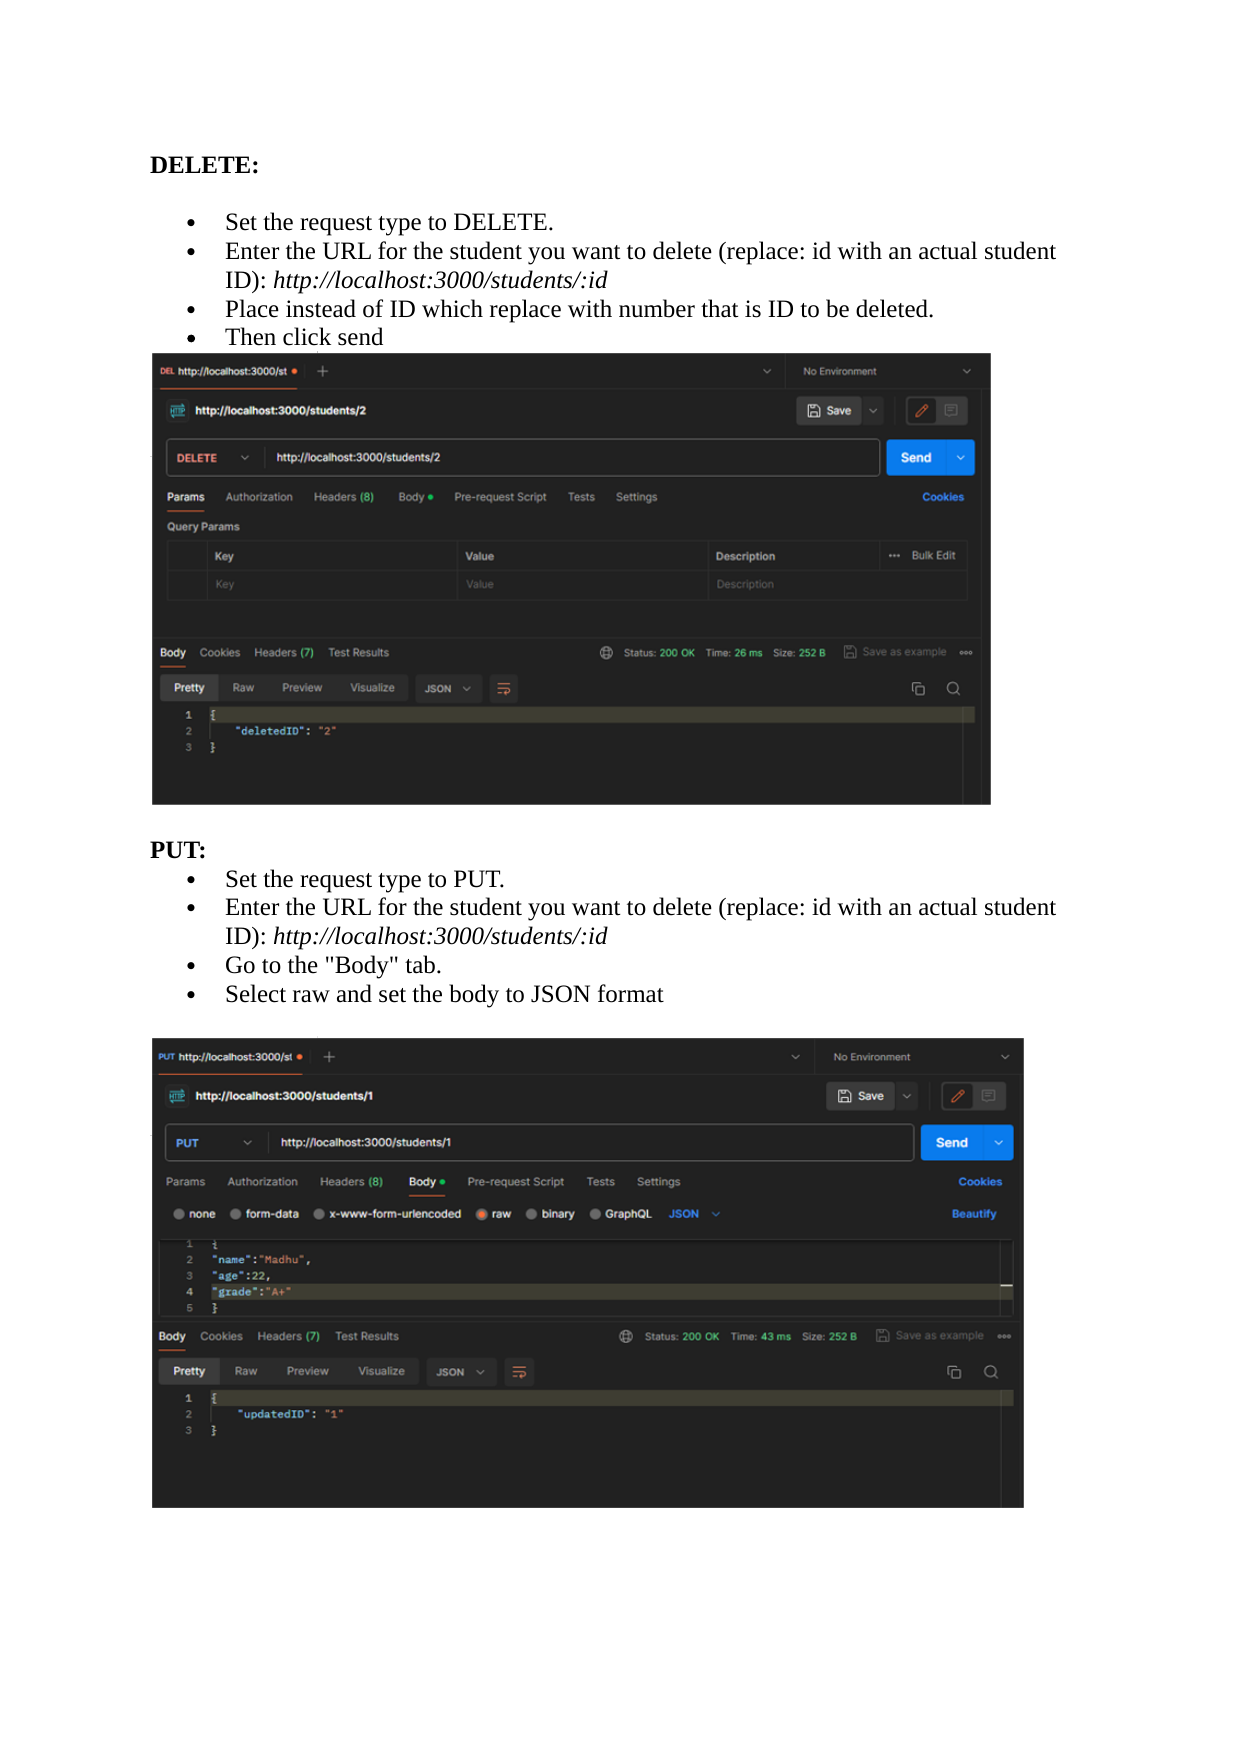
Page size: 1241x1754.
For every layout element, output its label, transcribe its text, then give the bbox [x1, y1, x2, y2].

list Enter the URL for the student you want to delete (replace: id with an actual student ID): http://localhost:3000/students/:id [187, 892, 1090, 950]
list Enter the URL for the student you want to delete (replace: id with an actual student ID): http://localhost:3000/students/:id [187, 236, 1090, 294]
list Place instead of ID which replace with number that is ID to be deleted. [187, 294, 1090, 322]
list Set the request type to PUT. [187, 864, 1090, 892]
picture [150, 1036, 1025, 1510]
list Go to the "Body" tab. [187, 950, 1090, 979]
list Select raw and set the body to JSON format [187, 979, 1090, 1007]
list Then click send [187, 322, 1090, 351]
picture [150, 351, 993, 807]
text DELETE: [150, 150, 1090, 179]
list Set the request type to DELETE. [187, 207, 1090, 236]
text PUT: [150, 835, 1090, 864]
